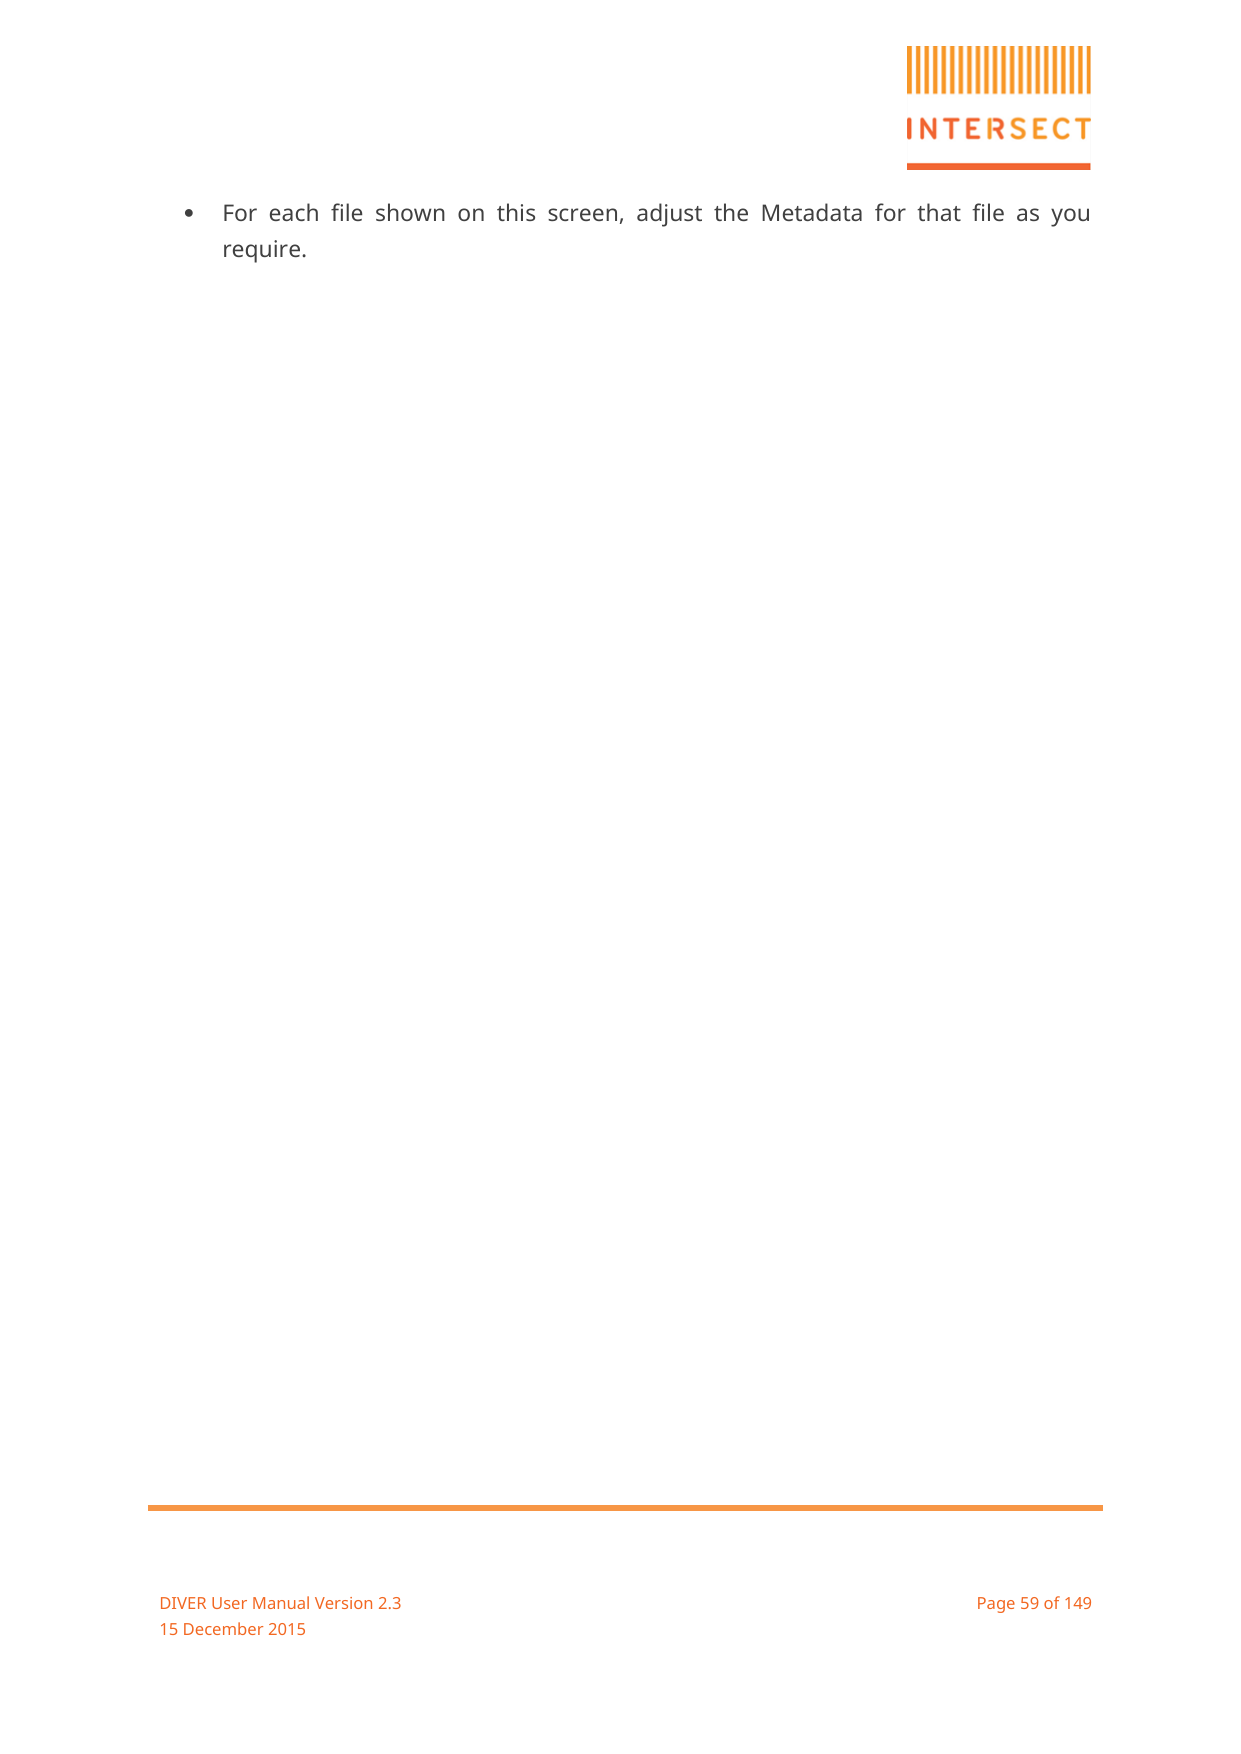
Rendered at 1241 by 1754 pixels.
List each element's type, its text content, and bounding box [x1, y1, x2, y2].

list For each file shown on this screen, adjust the Metadata for that file as you require. [185, 197, 1092, 264]
picture [905, 44, 1093, 172]
